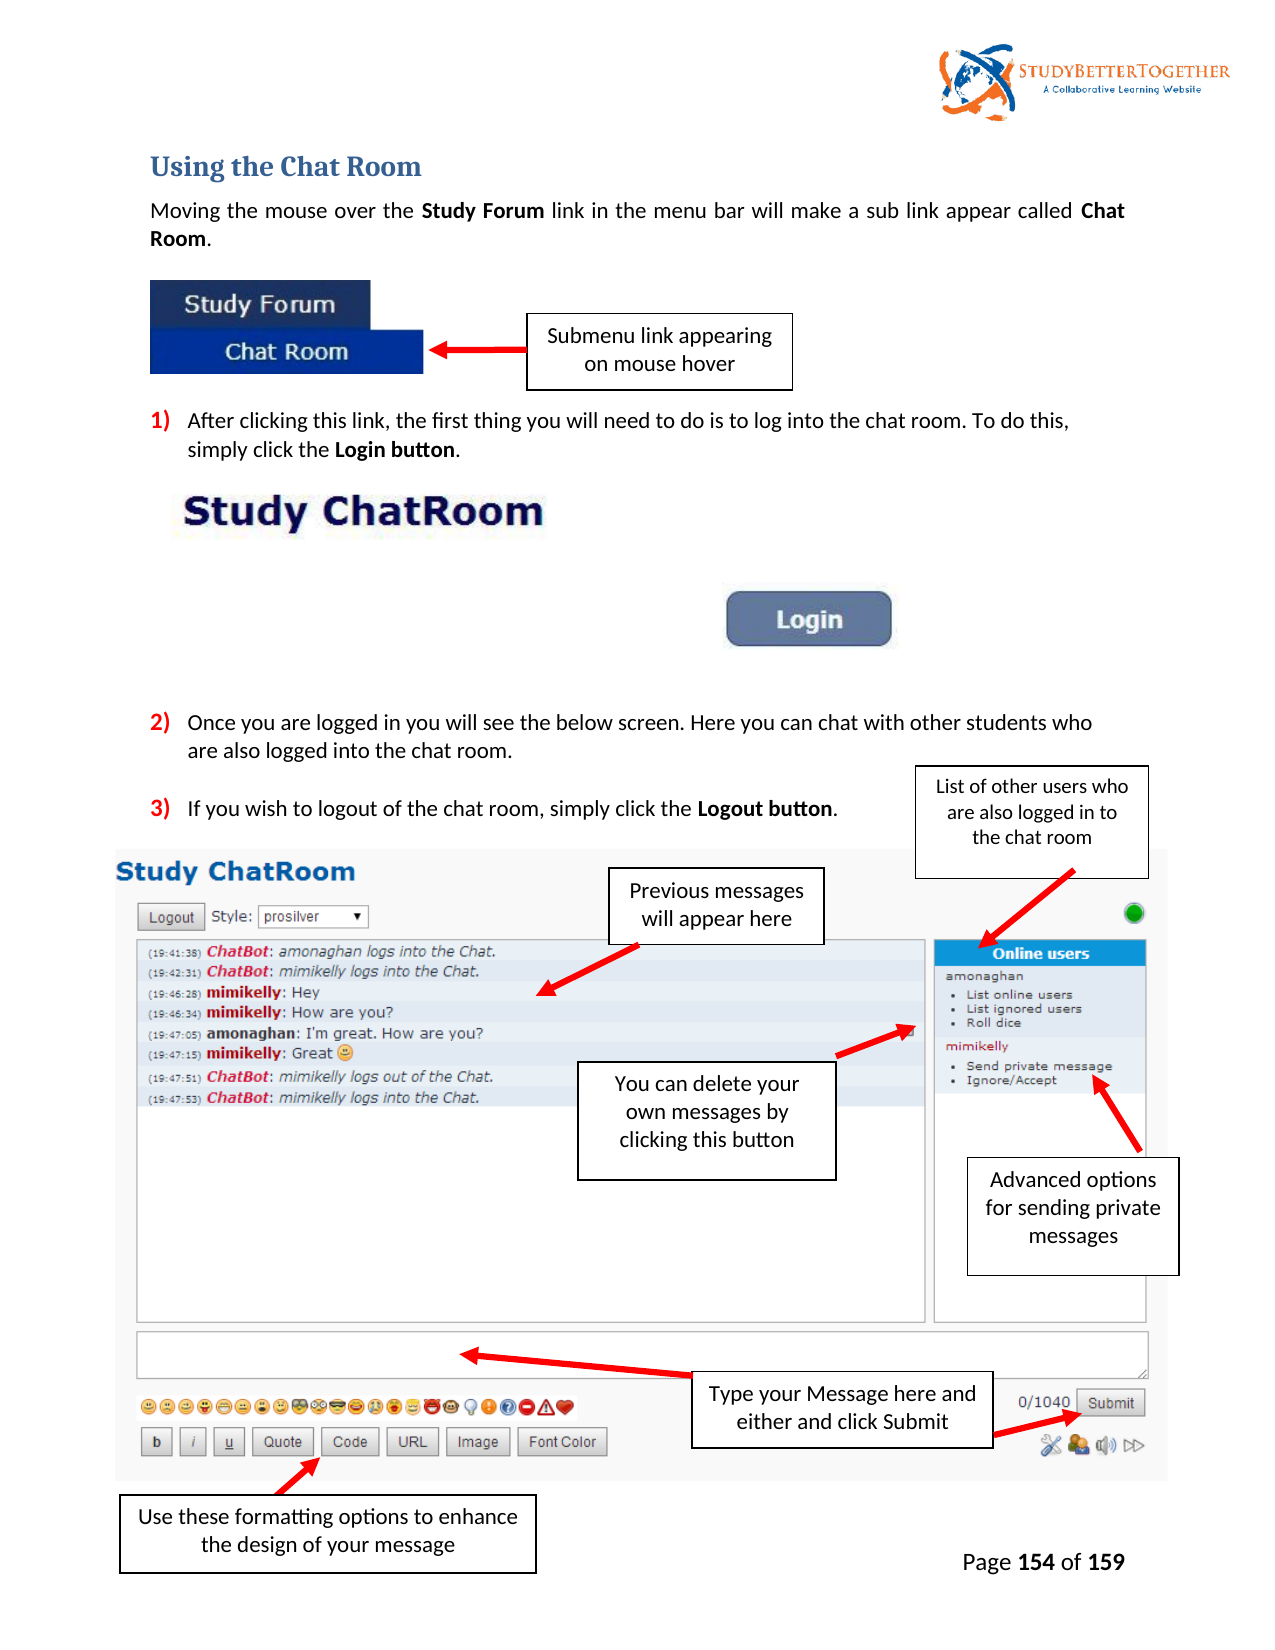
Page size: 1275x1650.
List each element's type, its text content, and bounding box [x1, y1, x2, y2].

picture [92, 842, 1170, 1481]
picture [150, 473, 929, 678]
list Once you are logged in you will see the below screen. Here you can chat with other students who are also logged into the chat room. [150, 706, 1125, 764]
text Moving the mouse over the Study Forum link in the menu bar will make a sub link appear called Chat Room. [150, 196, 1125, 252]
list After clicking this link, the first thing you will need to do is to log into the chat room. To do this, simply click the Login button. [150, 404, 1125, 463]
picture [1049, 951, 1061, 959]
picture [937, 40, 1230, 123]
picture [994, 948, 1042, 959]
list If you wish to logout of the chat room, simply click the Logout button. [150, 793, 915, 823]
picture [1059, 951, 1085, 959]
picture [150, 280, 424, 374]
text Using the Chat Room [150, 150, 1125, 183]
